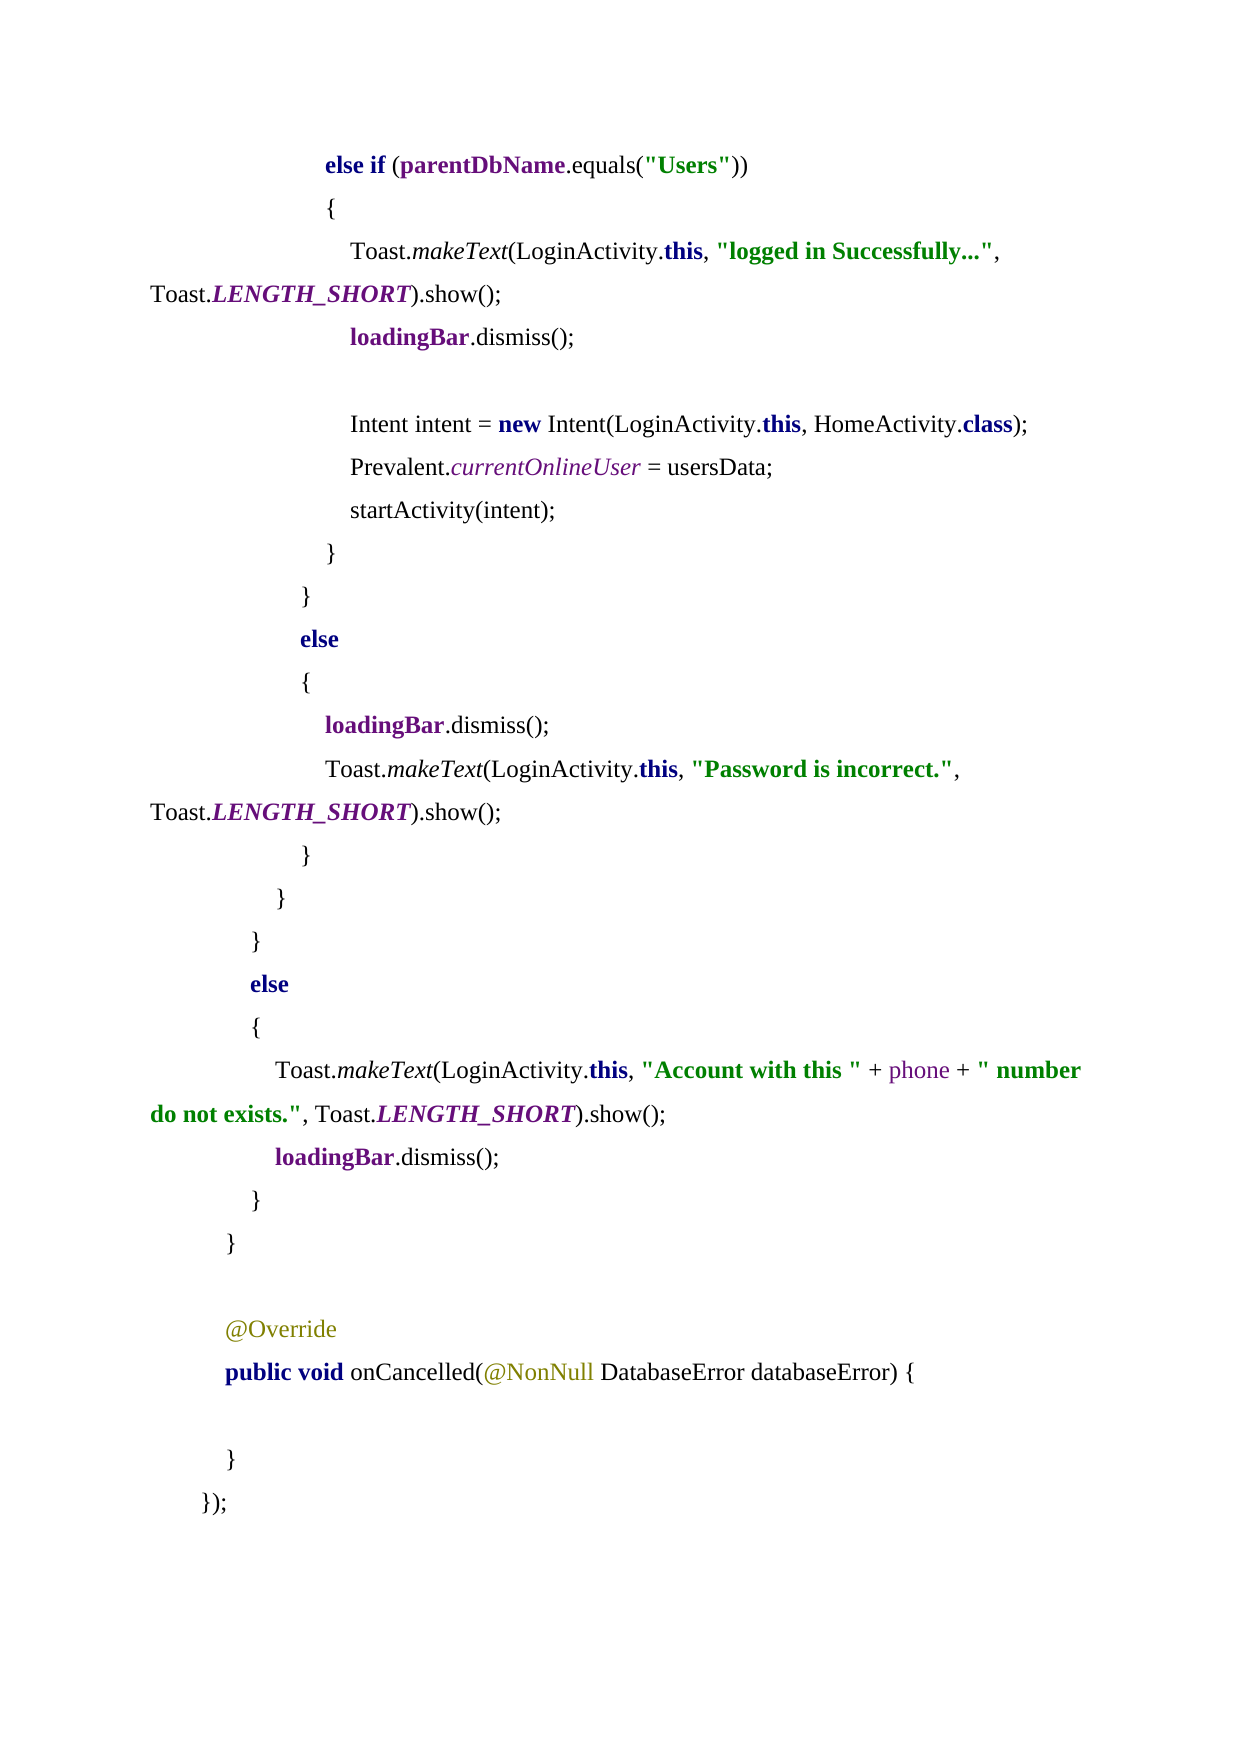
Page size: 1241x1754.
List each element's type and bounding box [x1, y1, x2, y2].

text [150, 150, 1090, 1559]
